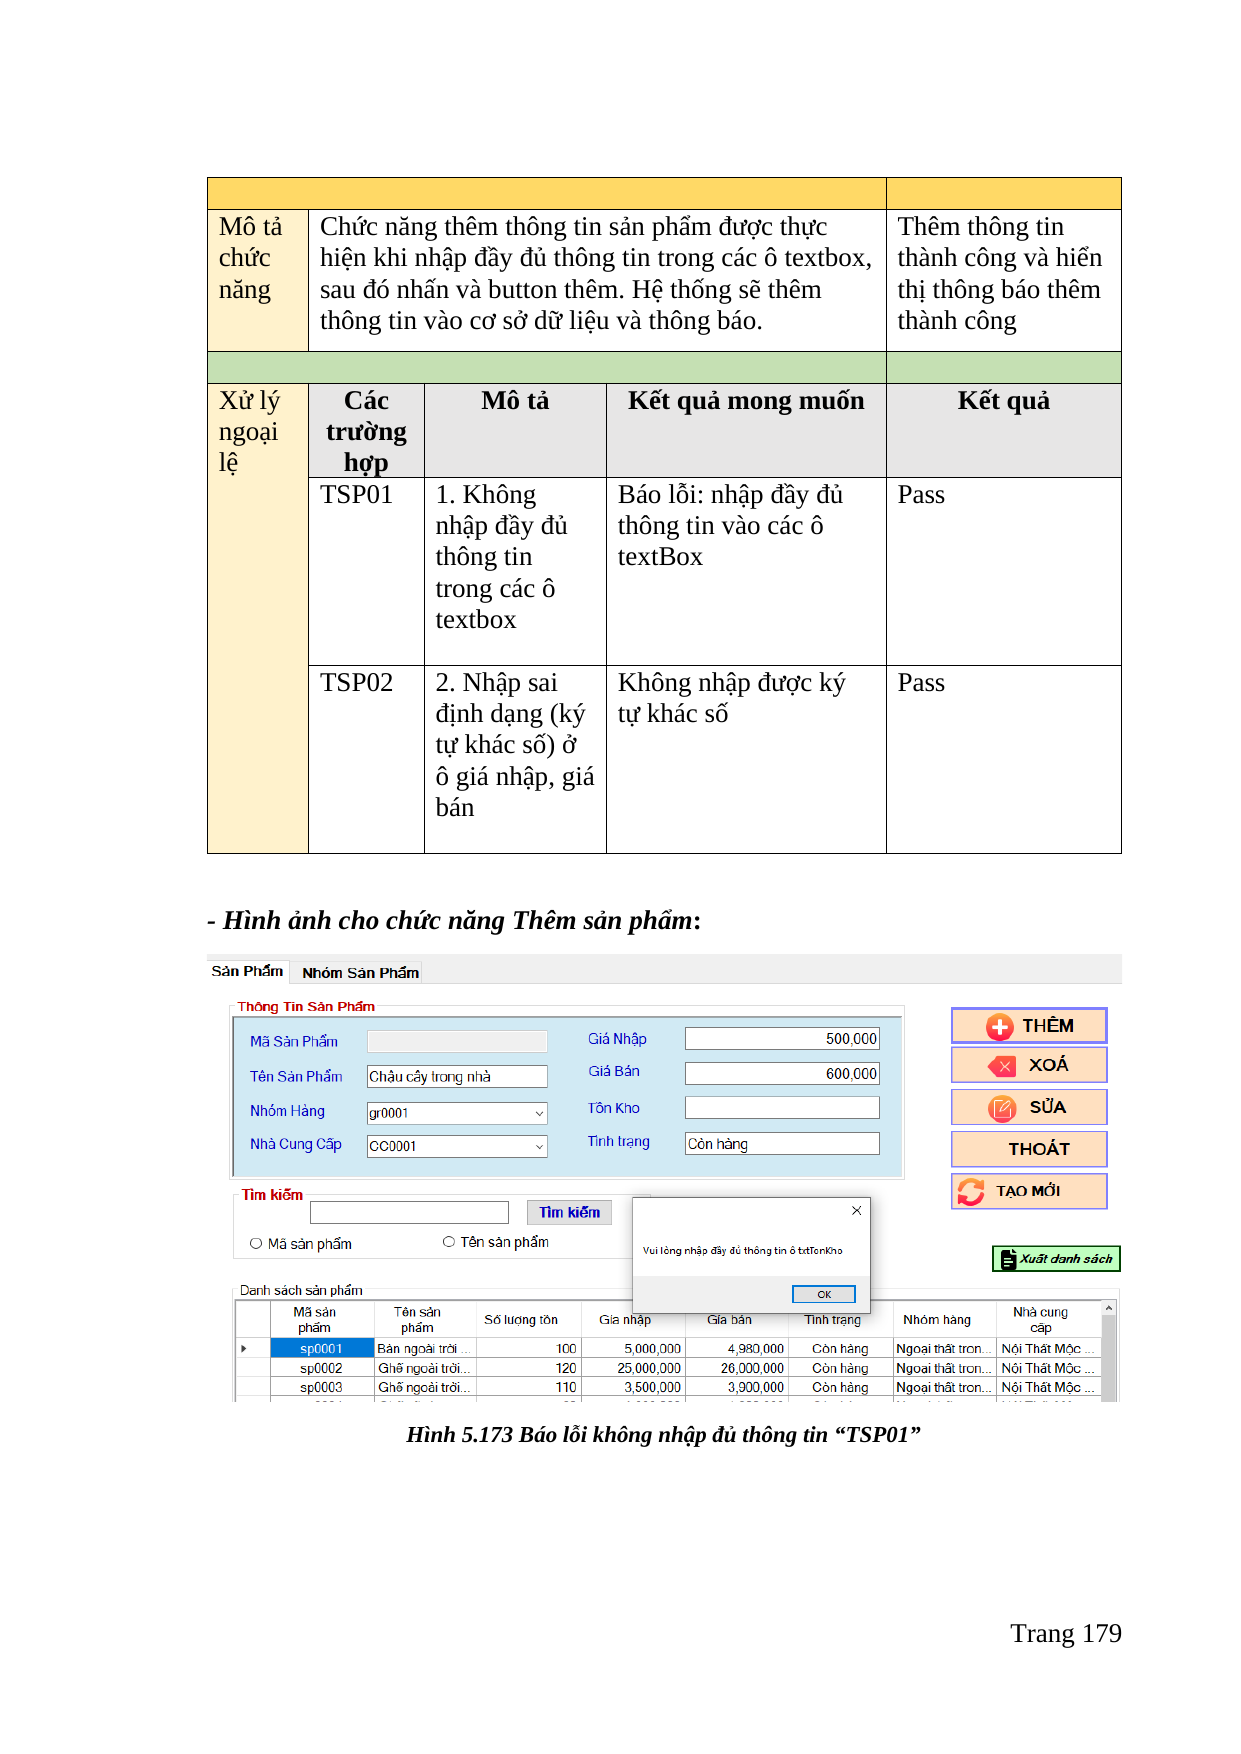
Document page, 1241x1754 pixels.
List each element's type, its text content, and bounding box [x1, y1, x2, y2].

text - Hình ảnh cho chức năng Thêm sản phẩm: [207, 904, 1122, 935]
picture [206, 954, 1123, 1402]
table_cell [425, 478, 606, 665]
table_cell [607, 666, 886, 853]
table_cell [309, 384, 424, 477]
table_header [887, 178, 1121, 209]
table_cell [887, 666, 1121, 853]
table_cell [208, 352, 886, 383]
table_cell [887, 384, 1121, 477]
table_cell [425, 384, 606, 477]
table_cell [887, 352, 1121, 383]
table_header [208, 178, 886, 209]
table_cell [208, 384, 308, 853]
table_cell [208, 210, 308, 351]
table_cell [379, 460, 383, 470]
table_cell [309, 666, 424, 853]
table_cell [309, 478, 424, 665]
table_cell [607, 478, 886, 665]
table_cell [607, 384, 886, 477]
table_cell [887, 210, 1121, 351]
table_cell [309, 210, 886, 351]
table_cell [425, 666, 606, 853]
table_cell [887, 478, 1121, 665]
